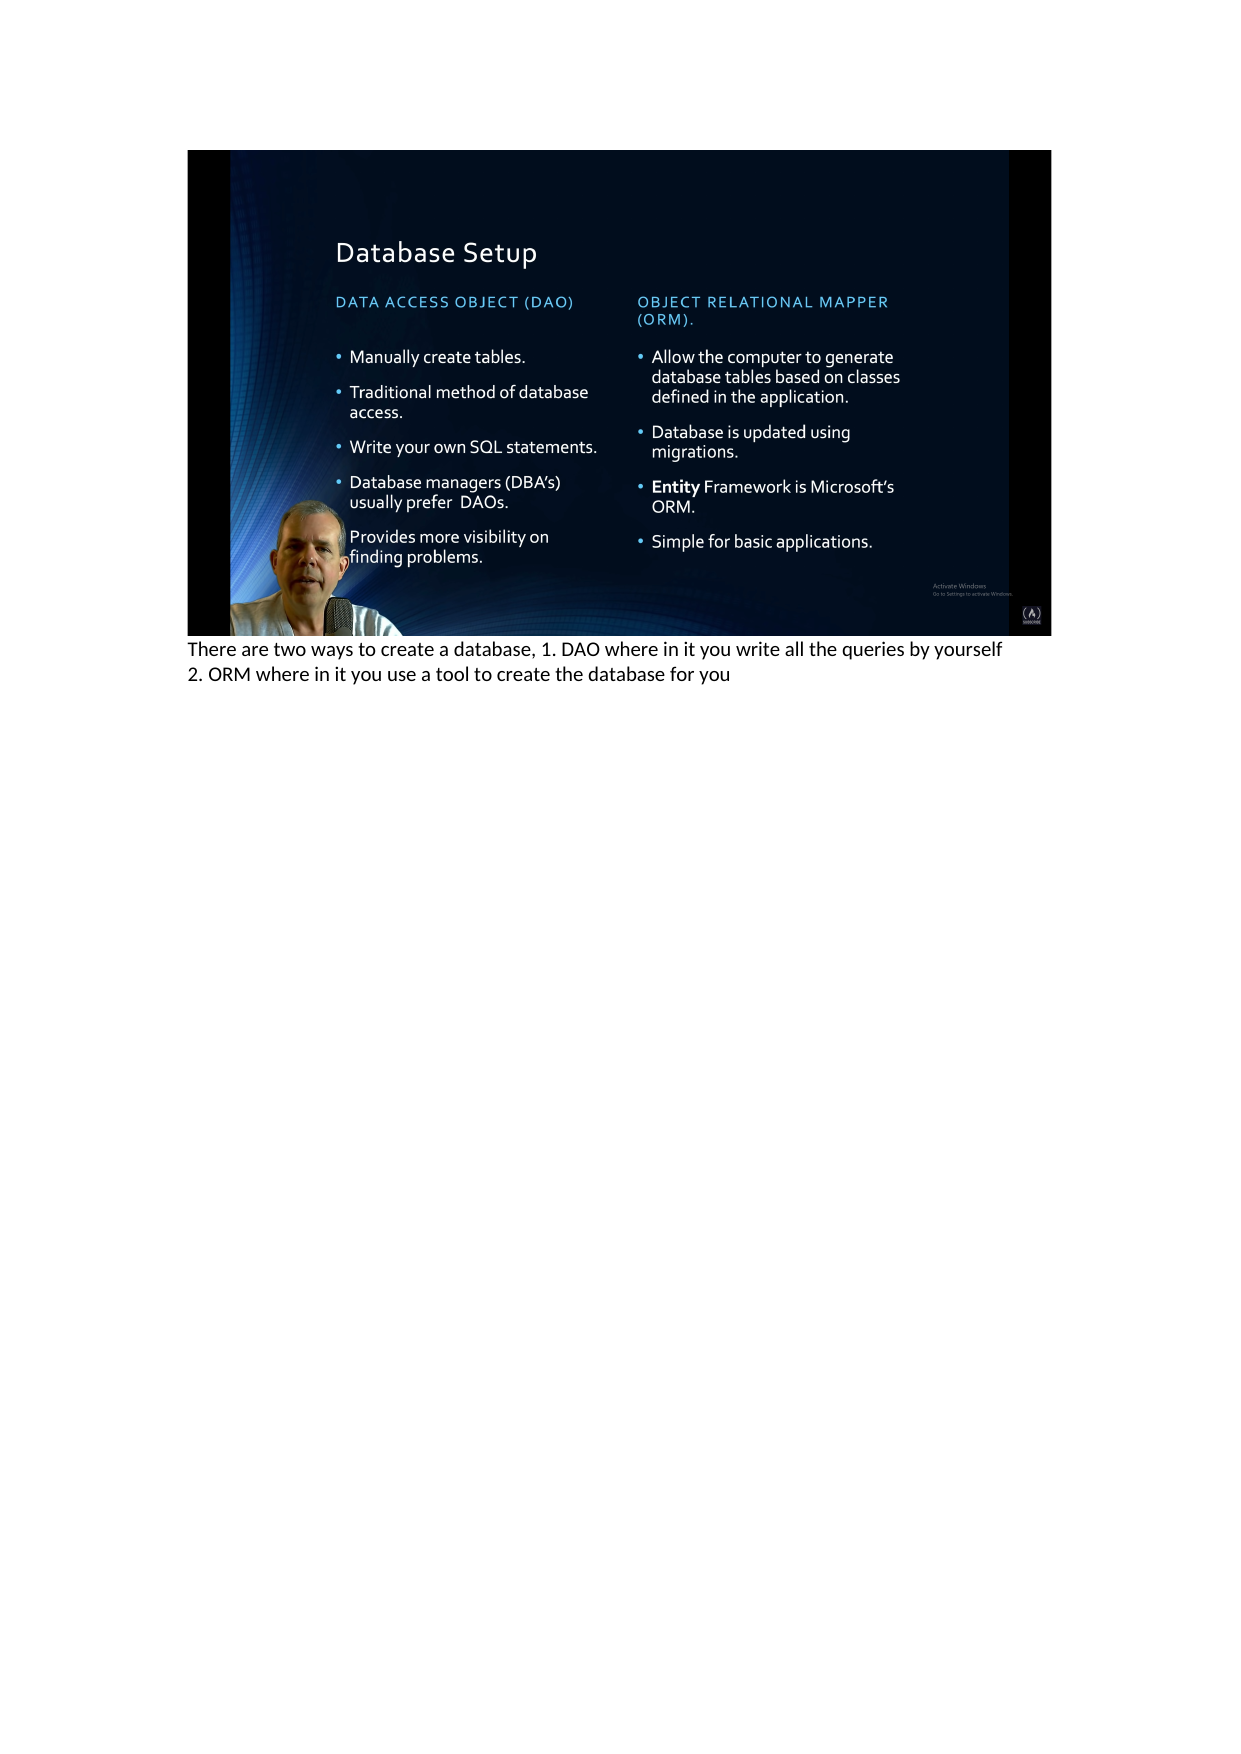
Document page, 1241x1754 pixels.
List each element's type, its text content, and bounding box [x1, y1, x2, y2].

list ORM where in it you use a tool to create the database for you [187, 661, 1053, 687]
picture [187, 150, 1052, 636]
text There are two ways to create a database, 1. DAO where in it you write all the queries by yourself [187, 636, 1053, 661]
